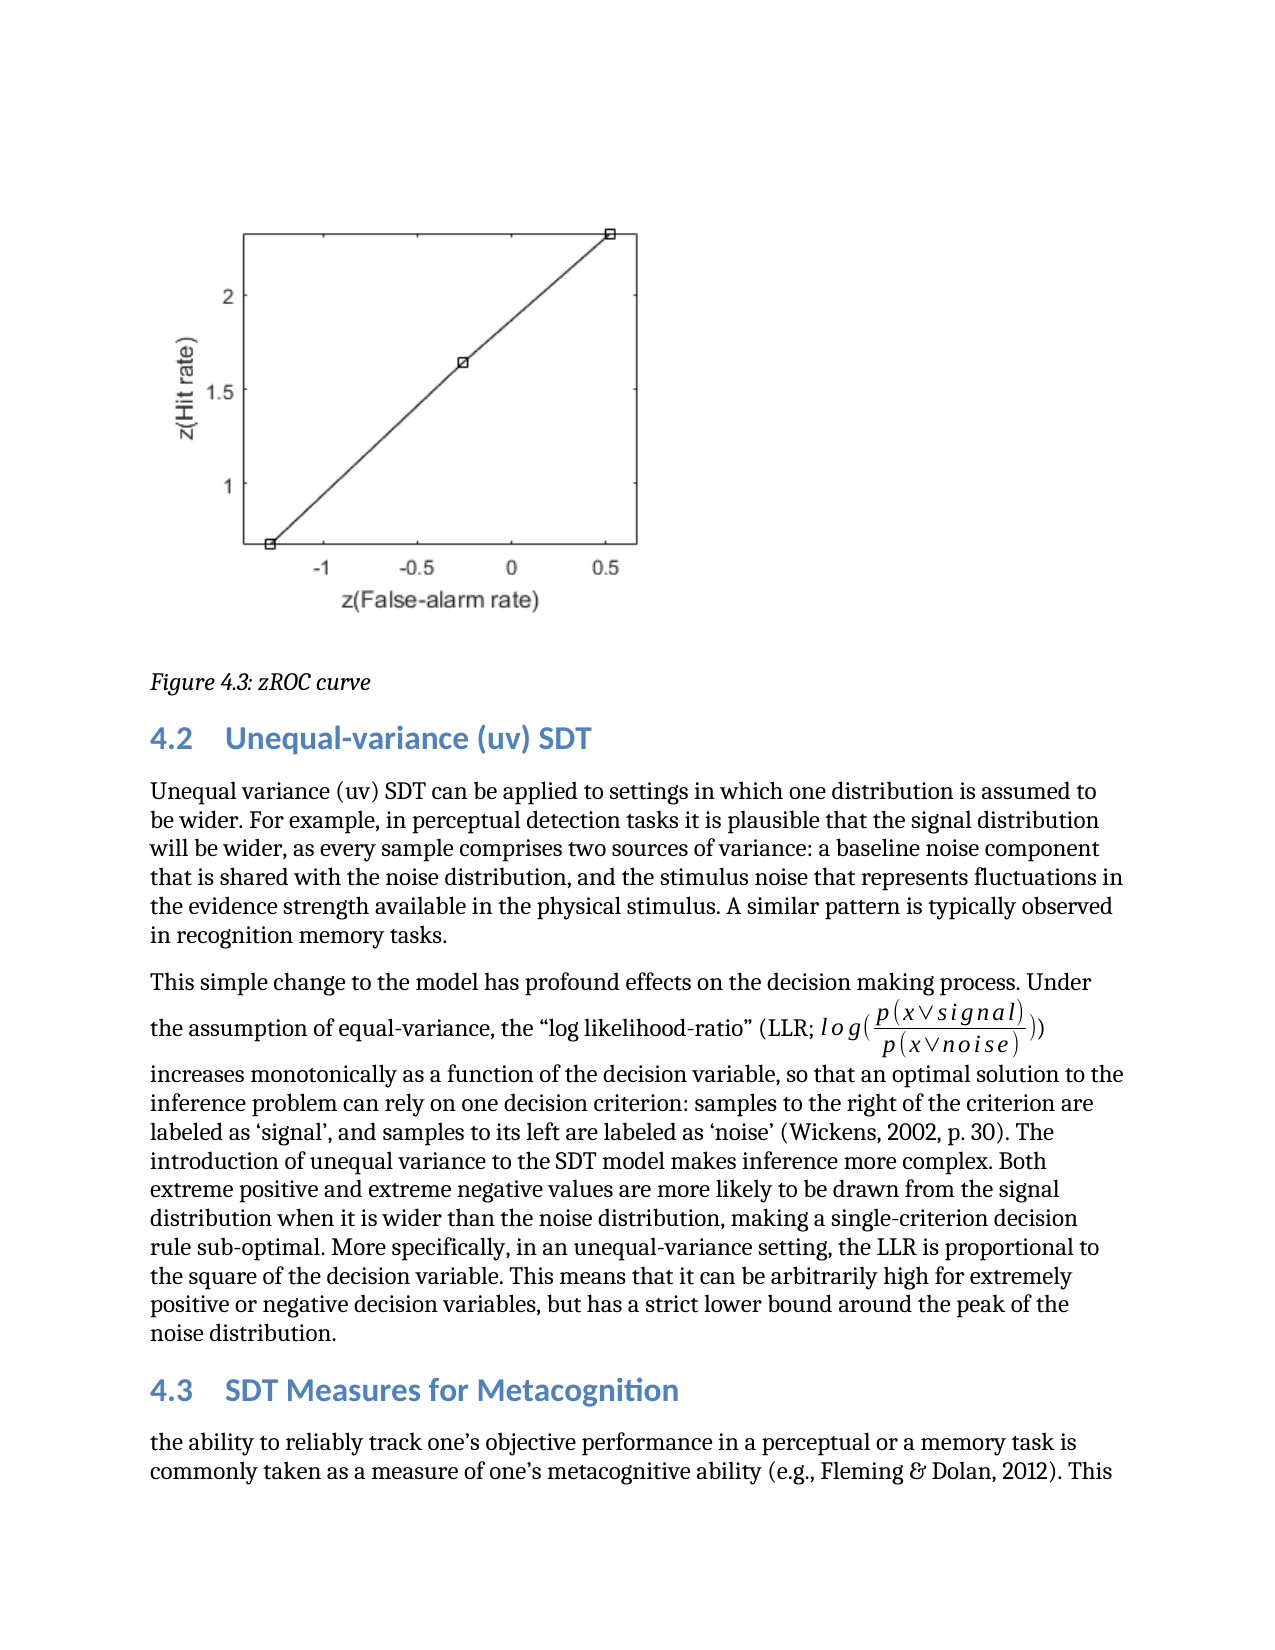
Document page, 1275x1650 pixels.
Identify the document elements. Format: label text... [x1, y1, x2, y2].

subtitle 4.3 SDT Measures for Metacognition [150, 1369, 1125, 1409]
text Figure 4.3: zROC curve [150, 668, 1125, 696]
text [150, 1428, 1125, 1486]
text This simple change to the model has profound effects on the decision making process. Under the assumption of equal-variance, the “log likelihood-ratio” (LLR; ) increases monotonically as a function of the decision variable, so that an optimal solution to the inference problem can rely on one decision criterion: samples to the right of the criterion are labeled as ‘signal’, and samples to its left are labeled as ‘noise’ (Wickens, 2002, p. 30). The introduction of unequal variance to the SDT model makes inference more complex. Both extreme positive and extreme negative values are more likely to be drawn from the signal distribution when it is wider than the noise distribution, making a single-criterion decision rule sub-optimal. More specifically, in an unequal-variance setting, the LLR is proportional to the square of the decision variable. This means that it can be arbitrarily high for extremely positive or negative decision variables, but has a strict lower bound around the peak of the noise distribution. [150, 968, 1125, 1348]
text Unequal variance (uv) SDT can be applied to settings in which one distribution is assumed to be wider. For example, in perceptual detection tasks it is plausible that the signal distribution will be wider, as every sample comprises two sources of variance: a baseline noise component that is shared with the noise distribution, and the stimulus noise that represents fluctuations in the evidence strength available in the physical stimulus. A similar pattern is typically observed in recognition memory tasks. [150, 777, 1125, 949]
picture [168, 150, 688, 647]
subtitle 4.2 Unequal-variance (uv) SDT [150, 717, 1125, 758]
